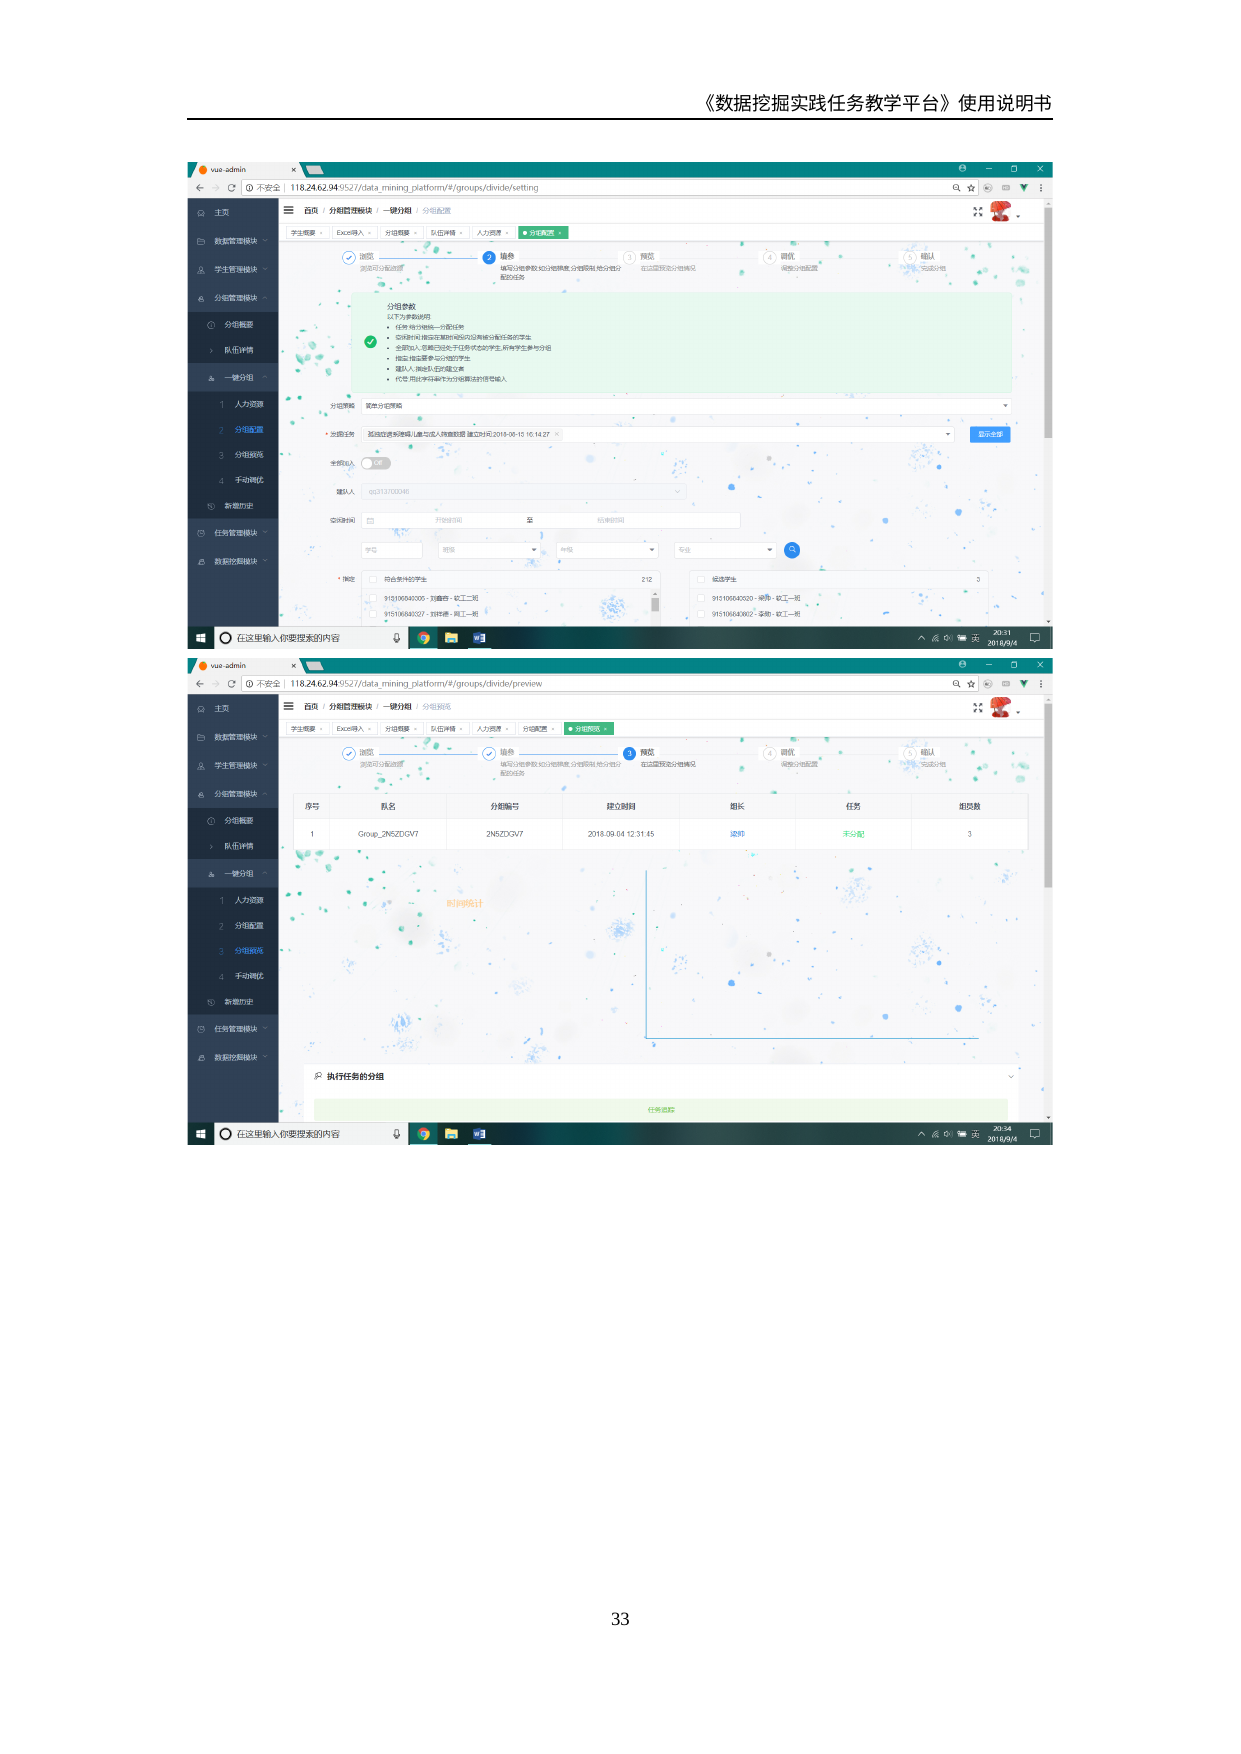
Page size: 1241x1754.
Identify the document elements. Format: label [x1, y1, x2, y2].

picture [187, 162, 1053, 649]
picture [187, 658, 1053, 1145]
